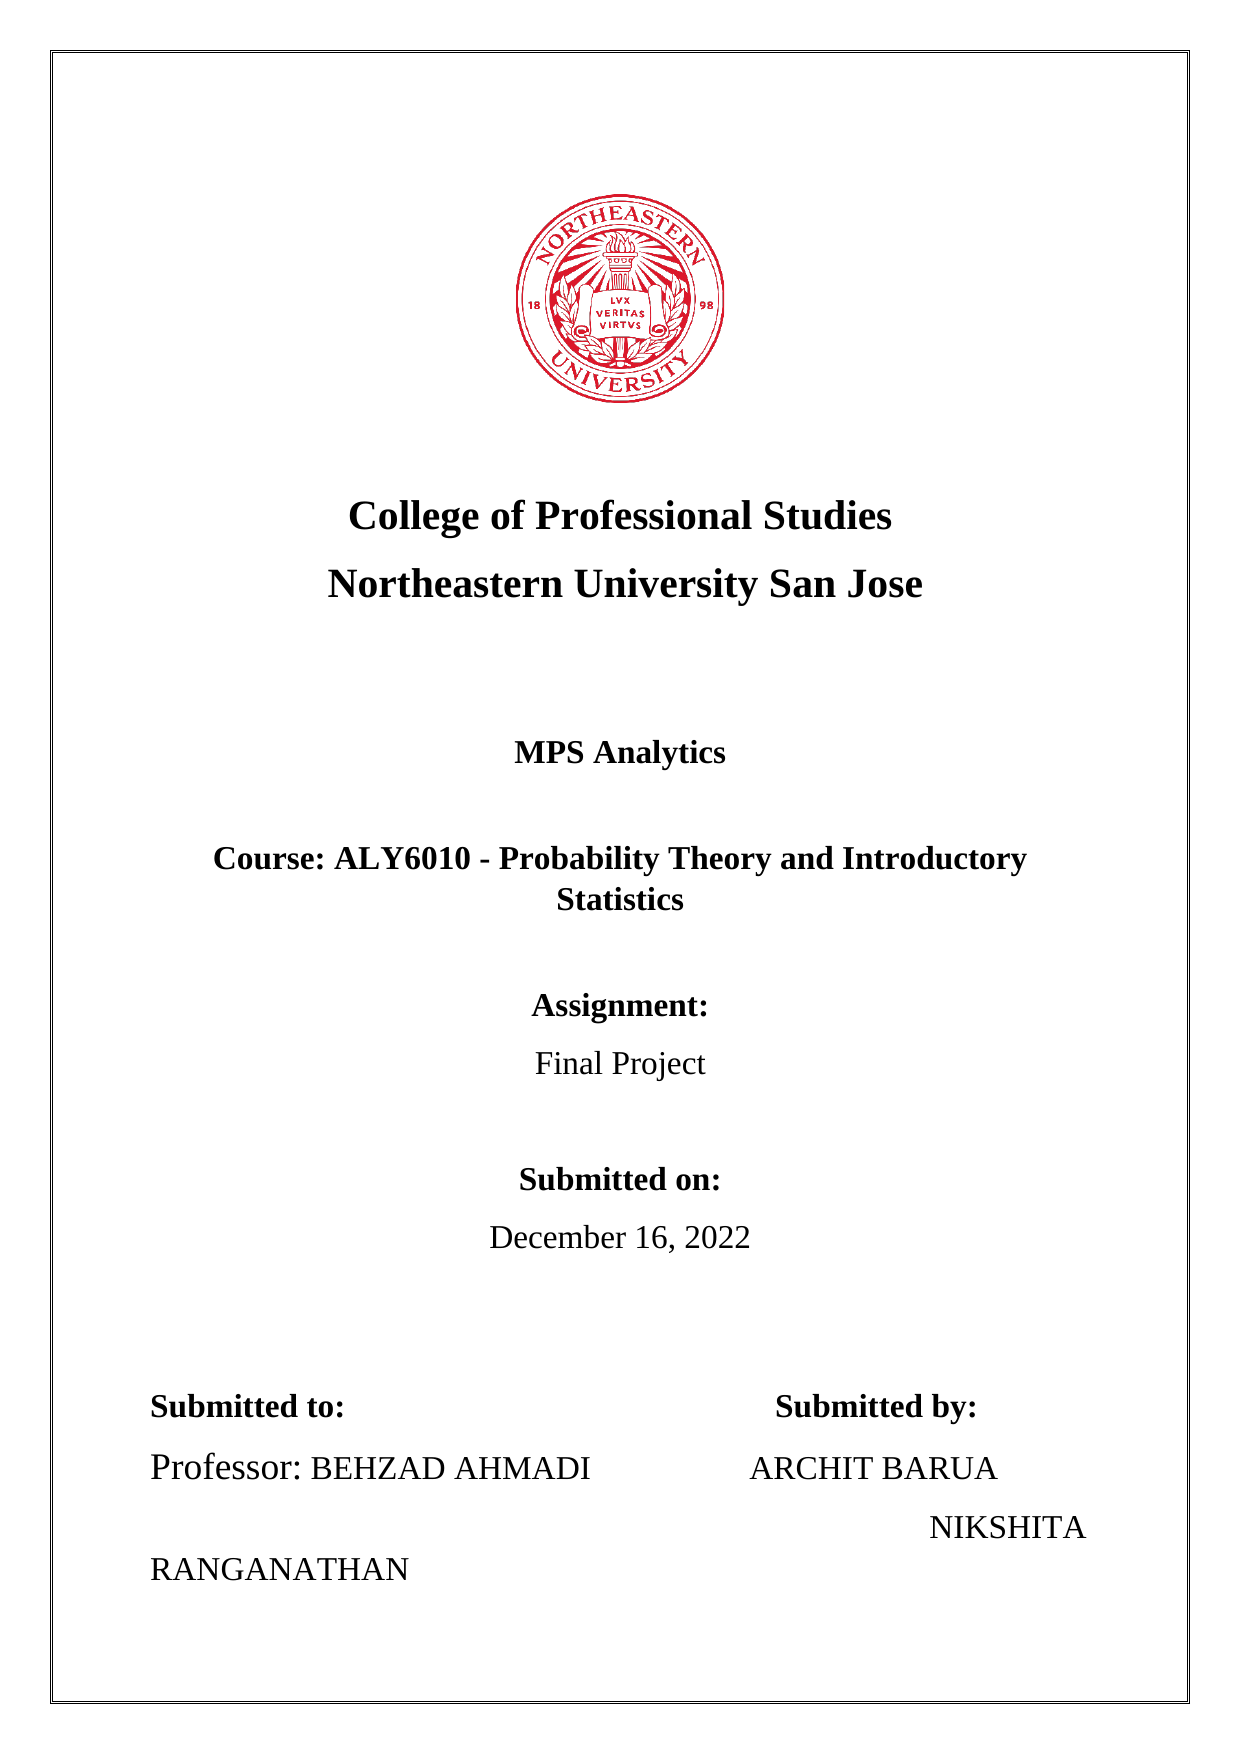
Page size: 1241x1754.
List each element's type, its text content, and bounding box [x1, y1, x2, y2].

text Professor: BEHZAD AHMADI ARCHIT BARUA [150, 1444, 1090, 1487]
text Submitted on: [150, 1159, 1090, 1198]
text Final Project [150, 1043, 1090, 1082]
text College of Professional Studies [150, 490, 1090, 538]
text Assignment: [150, 985, 1090, 1024]
text MPS Analytics [150, 733, 1090, 771]
text Northeastern University San Jose [150, 558, 1090, 606]
text Course: ALY6010 - Probability Theory and Introductory Statistics [150, 838, 1090, 918]
text Submitted to: Submitted by: [150, 1386, 1090, 1425]
picture [516, 194, 725, 403]
text December 16, 2022 [150, 1217, 1090, 1256]
text NIKSHITA RANGANATHAN [150, 1546, 1090, 1587]
